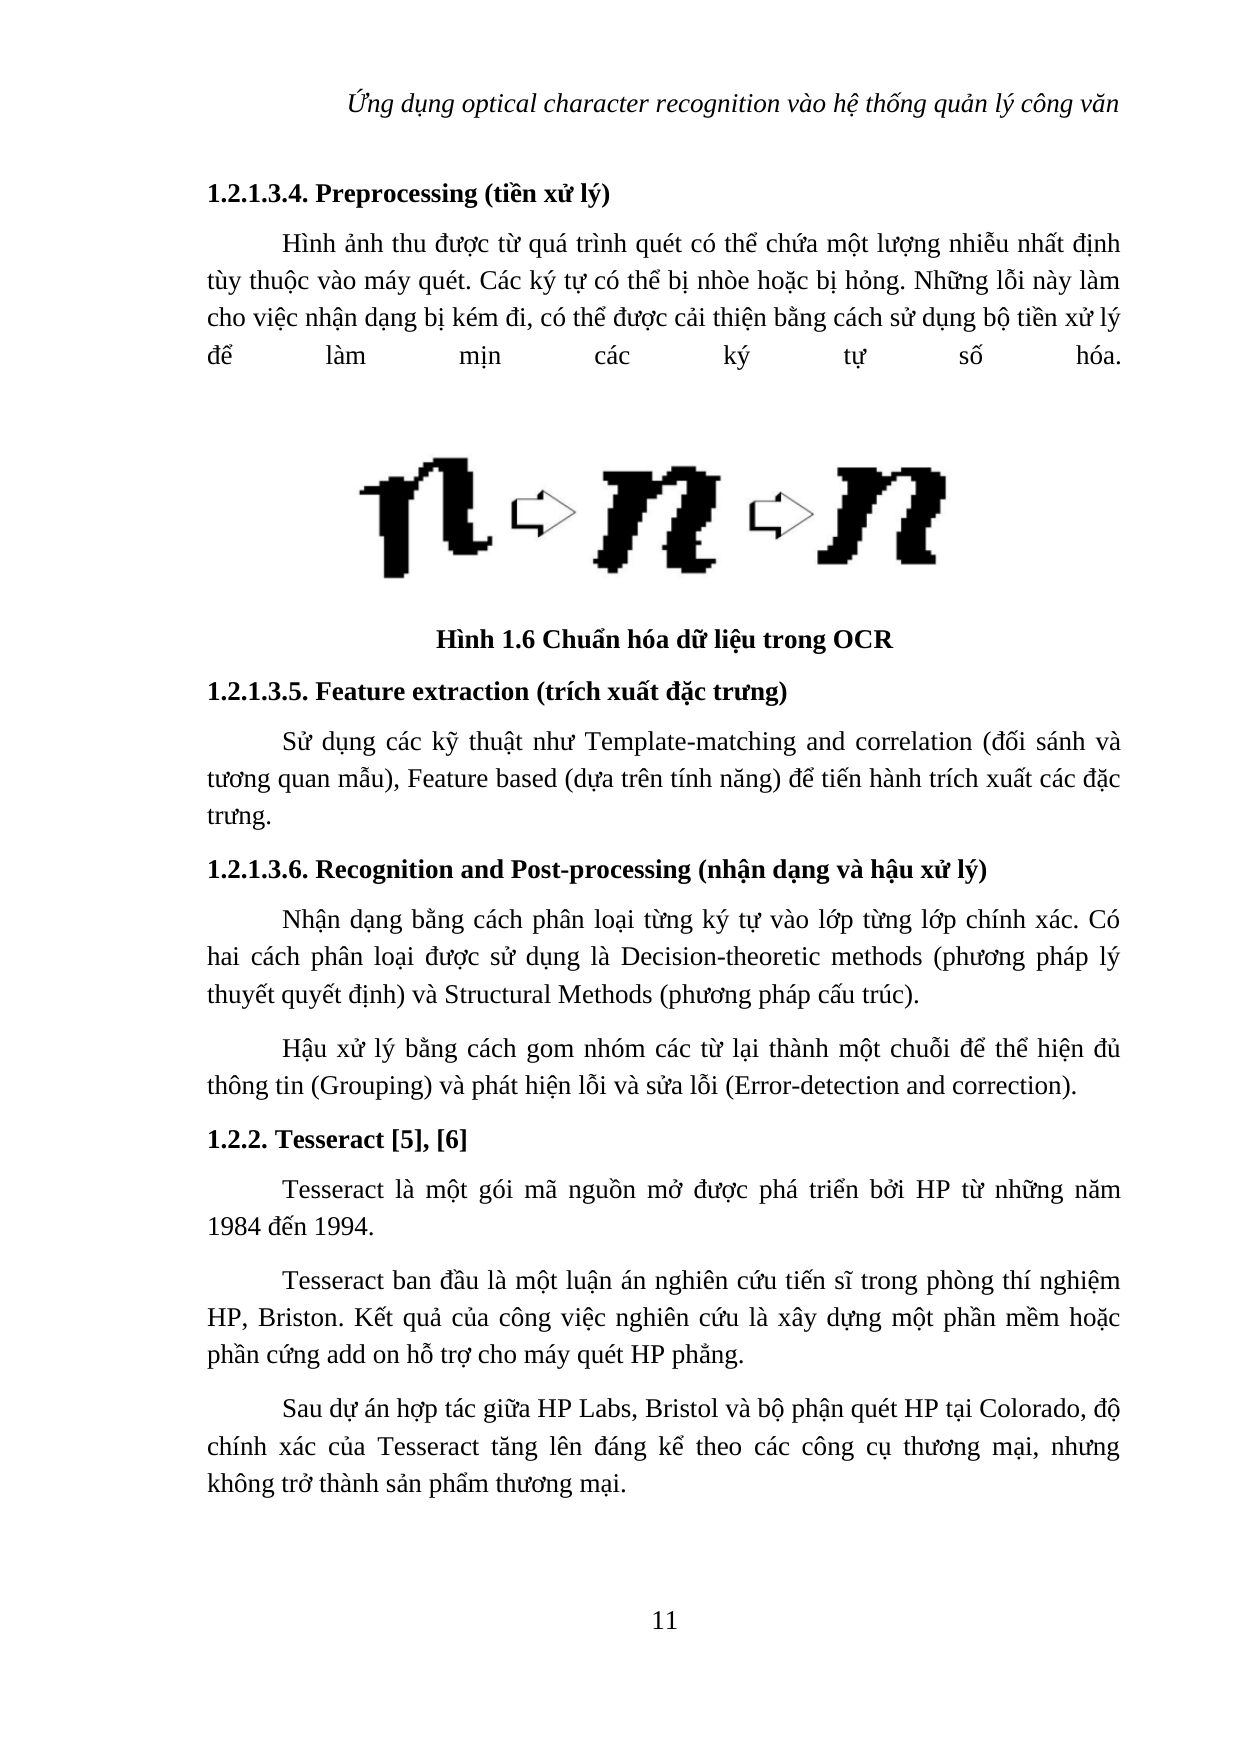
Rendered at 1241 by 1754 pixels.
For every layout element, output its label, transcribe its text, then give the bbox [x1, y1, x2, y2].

picture [340, 430, 989, 601]
text Nhận dạng bằng cách phân loại từng ký tự vào lớp từng lớp chính xác. Có hai cách phân loại được sử dụng là Decision-theoretic methods (phương pháp lý thuyết quyết định) và Structural Methods (phương pháp cấu trúc). [207, 903, 1122, 1009]
text Hình ảnh thu được từ quá trình quét có thể chứa một lượng nhiễu nhất định tùy thuộc vào máy quét. Các ký tự có thể bị nhòe hoặc bị hỏng. Những lỗi này làm cho việc nhận dạng bị kém đi, có thể được cải thiện bằng cách sử dụng bộ tiền xử lý để làm mịn các ký tự số hóa. [207, 227, 1122, 407]
text Tesseract ban đầu là một luận án nghiên cứu tiến sĩ trong phòng thí nghiệm HP, Briston. Kết quả của công việc nghiên cứu là xây dựng một phần mềm hoặc phần cứng add on hỗ trợ cho máy quét HP phẳng. [207, 1264, 1122, 1370]
subtitle Tesseract [5], [6] [207, 1123, 1122, 1154]
subtitle Preprocessing (tiền xử lý) [207, 177, 1122, 208]
text Sử dụng các kỹ thuật như Template-matching and correlation (đối sánh và tương quan mẫu), Feature based (dựa trên tính năng) để tiến hành trích xuất các đặc trưng. [207, 725, 1122, 831]
subtitle Feature extraction (trích xuất đặc trưng) [207, 675, 1122, 706]
text Tesseract là một gói mã nguồn mở được phá triển bởi HP từ những năm 1984 đến 1994. [207, 1173, 1122, 1241]
subtitle Recognition and Post-processing (nhận dạng và hậu xử lý) [207, 853, 1122, 884]
text Sau dự án hợp tác giữa HP Labs, Bristol và bộ phận quét HP tại Colorado, độ chính xác của Tesseract tăng lên đáng kể theo các công cụ thương mại, nhưng không trở thành sản phẩm thương mại. [207, 1393, 1122, 1498]
text Hậu xử lý bằng cách gom nhóm các từ lại thành một chuỗi để thể hiện đủ thông tin (Grouping) và phát hiện lỗi và sửa lỗi (Error-detection and correction). [207, 1032, 1122, 1100]
